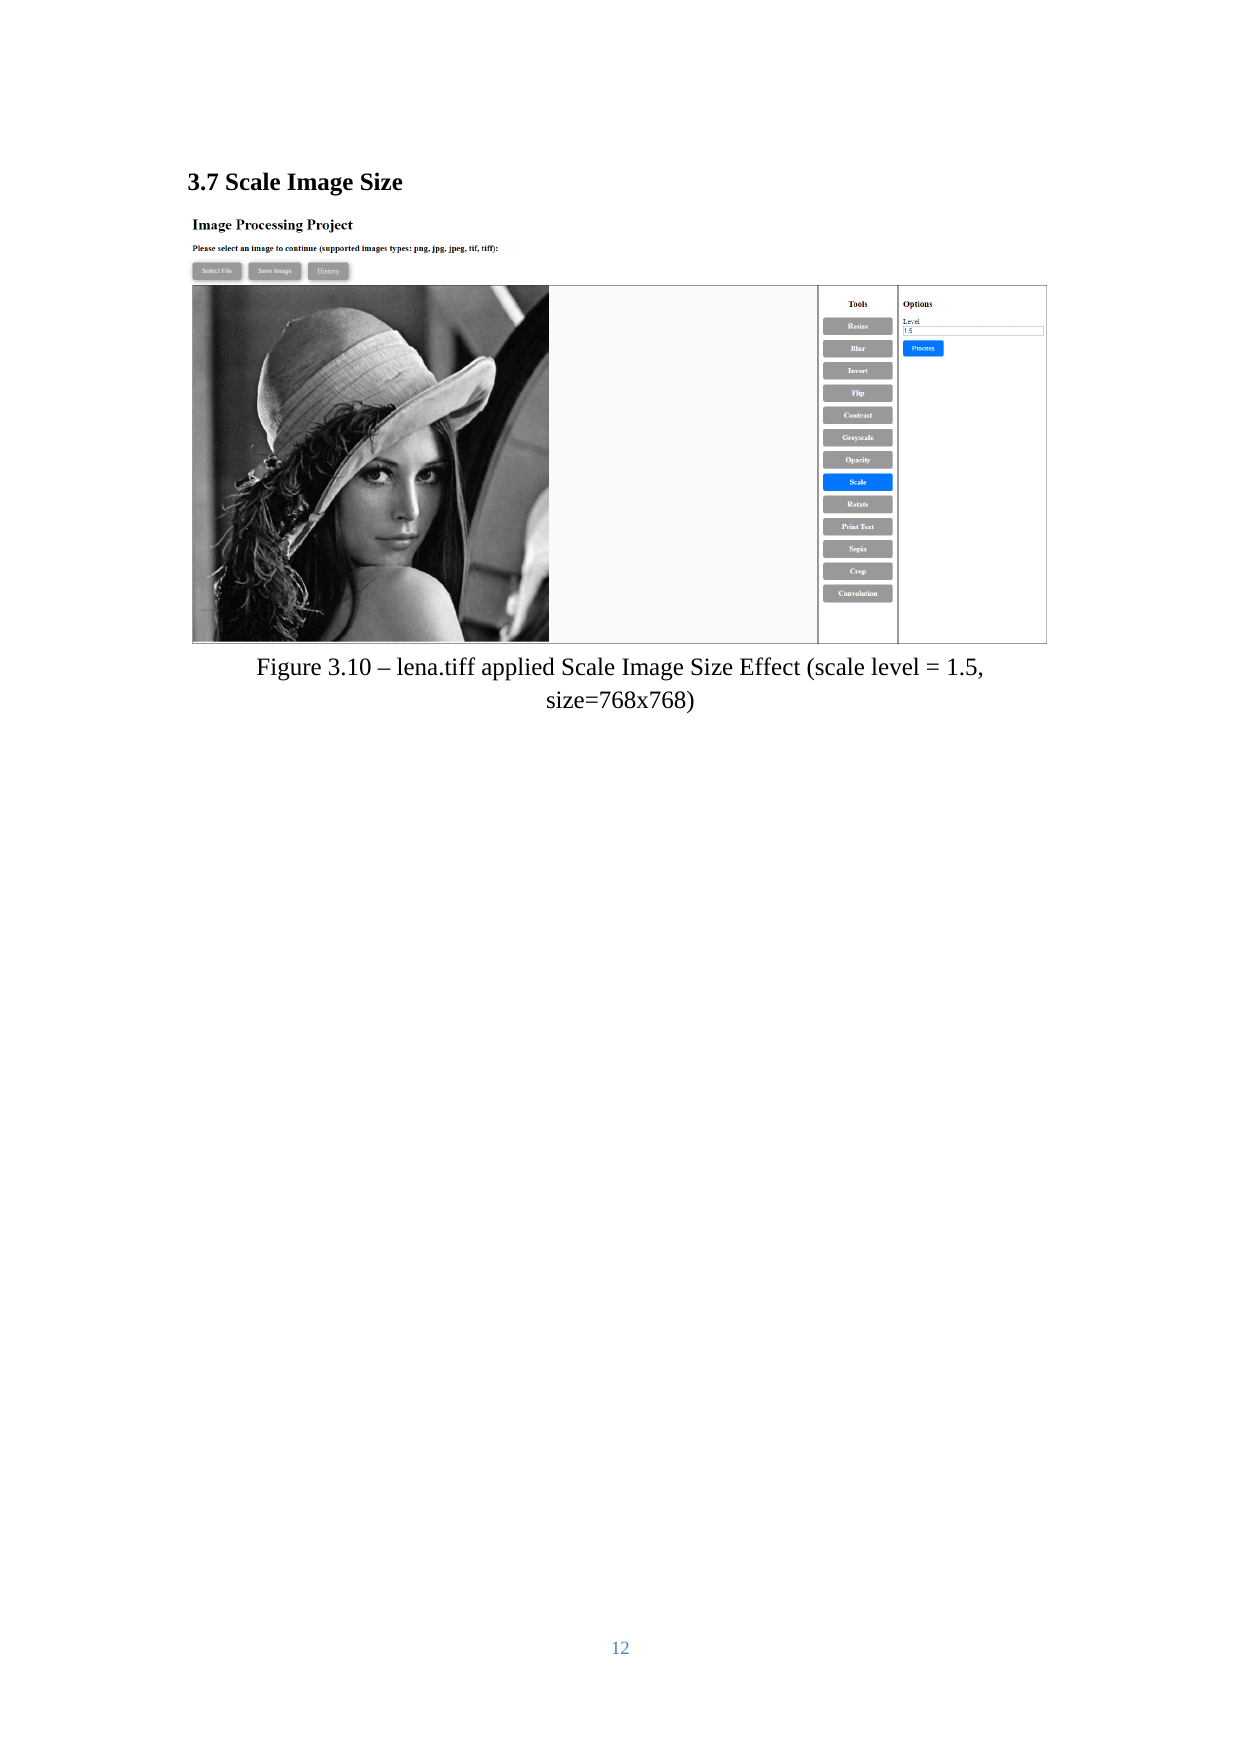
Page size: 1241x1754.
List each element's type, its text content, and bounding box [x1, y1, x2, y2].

text Figure 3.10 – lena.tiff applied Scale Image Size Effect (scale level = 1.5, size=768x768) [187, 648, 1053, 714]
subtitle 3.7 Scale Image Size [187, 167, 1053, 195]
picture [187, 212, 1053, 648]
